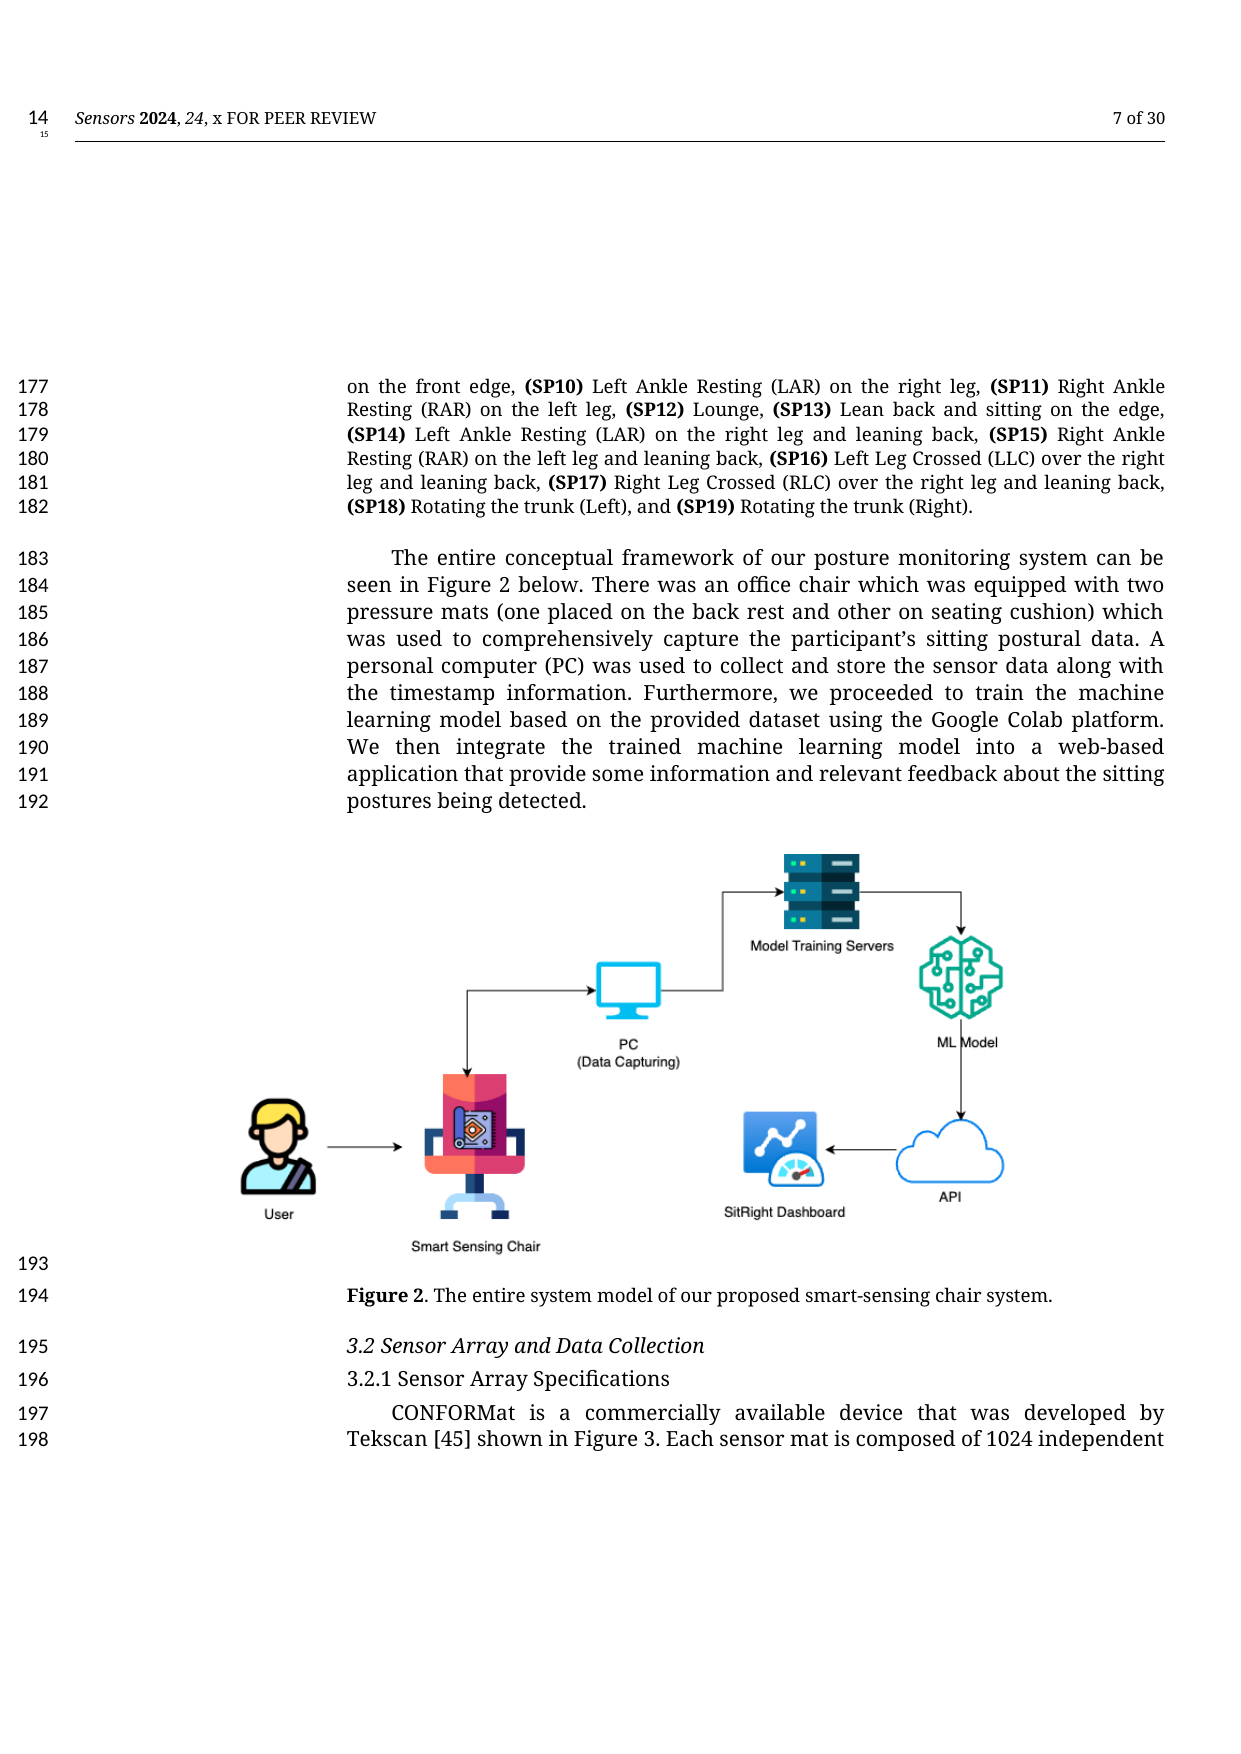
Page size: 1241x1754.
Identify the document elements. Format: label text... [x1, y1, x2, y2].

subtitle 3.2.1 Sensor Array Specifications [347, 1365, 1165, 1392]
picture [230, 854, 1010, 1262]
text The entire conceptual framework of our posture monitoring system can be seen in Figure 2 below. There was an office chair which was equipped with two pressure mats (one placed on the back rest and other on seating cushion) which was used to comprehensively capture the participant’s sitting postural data. A personal computer (PC) was used to collect and store the sensor data along with the timestamp information. Furthermore, we proceeded to train the machine learning model based on the provided dataset using the Google Colab platform. We then integrate the trained machine learning model into a web-based application that provide some information and relevant feedback about the sitting postures being detected. [347, 544, 1165, 815]
picture [832, 861, 852, 865]
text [347, 1398, 1165, 1452]
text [347, 374, 1165, 519]
subtitle 3.2 Sensor Array and Data Collection [347, 1332, 1165, 1359]
picture [832, 918, 852, 922]
text Figure 2. The entire system model of our proposed smart-sensing chair system. [347, 1283, 1165, 1307]
